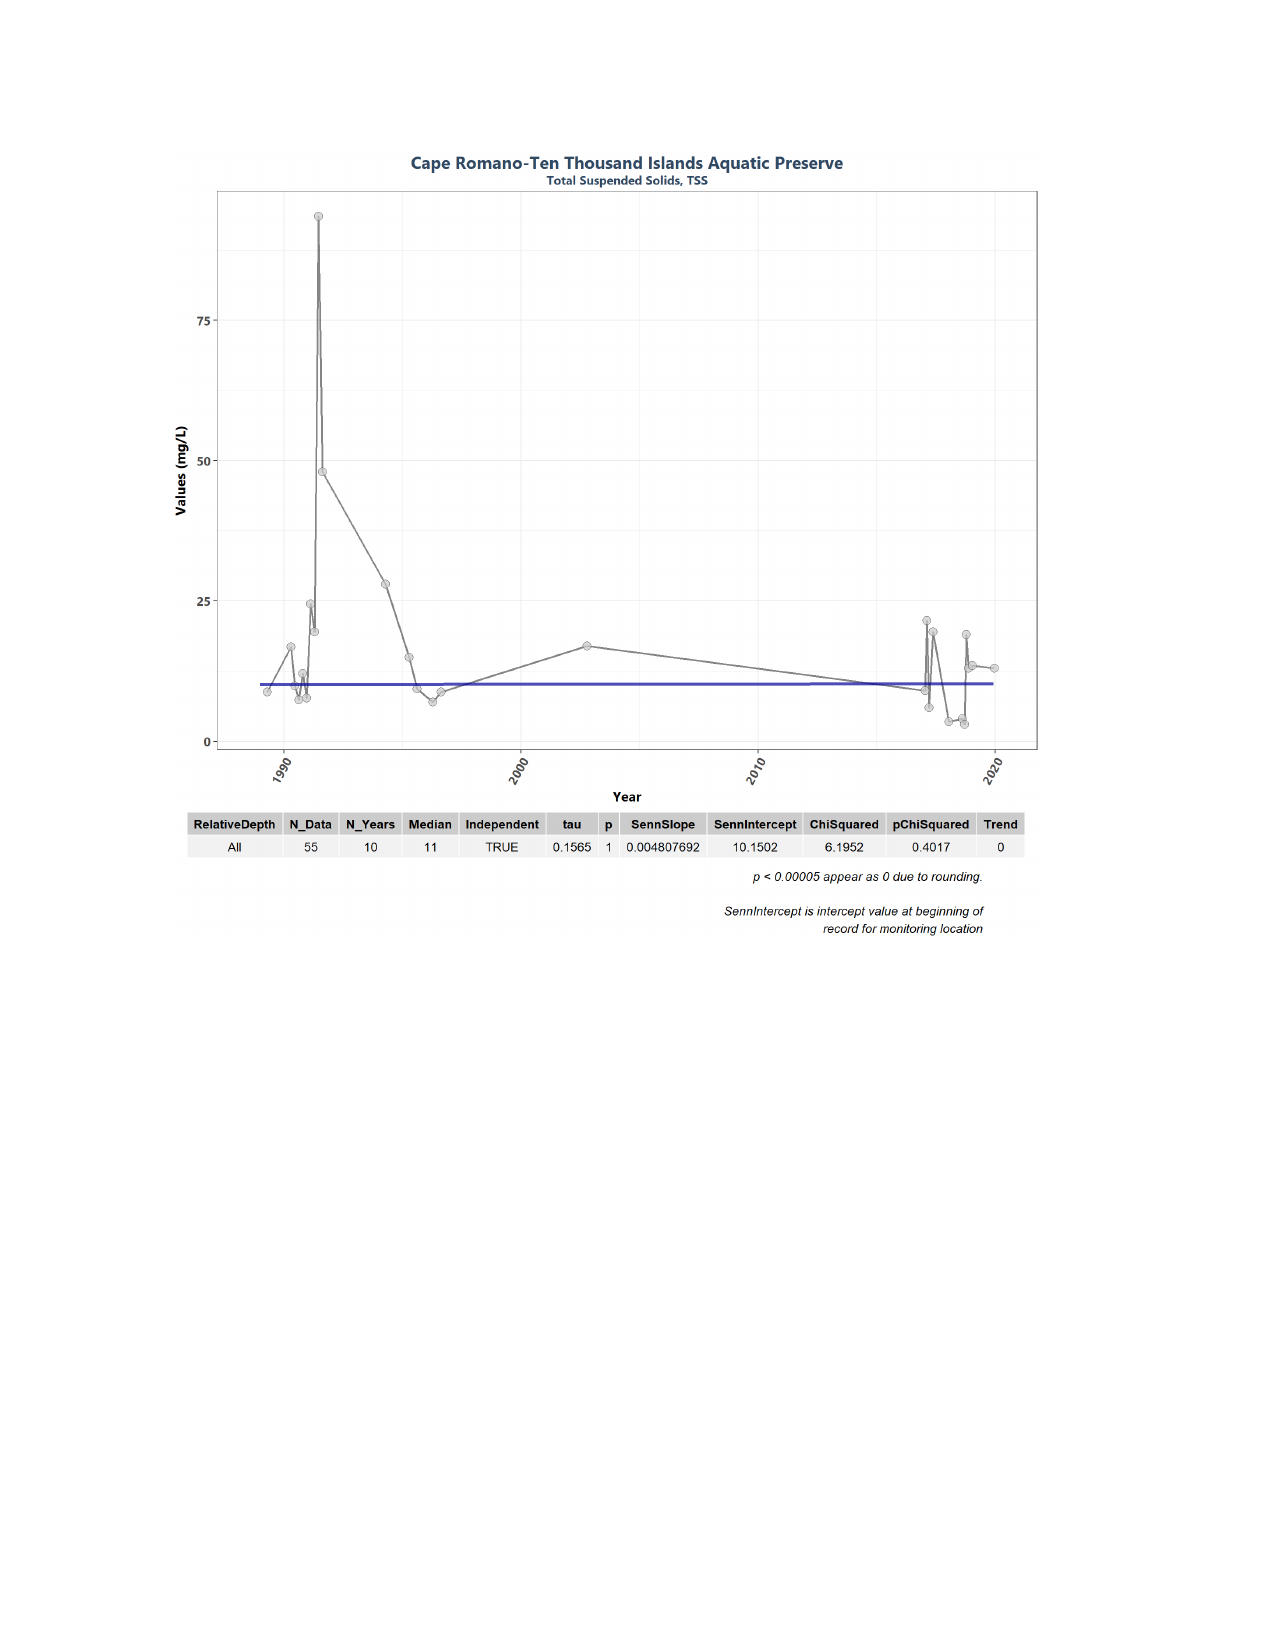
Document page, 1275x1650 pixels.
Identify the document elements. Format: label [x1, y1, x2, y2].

picture [168, 150, 1044, 938]
